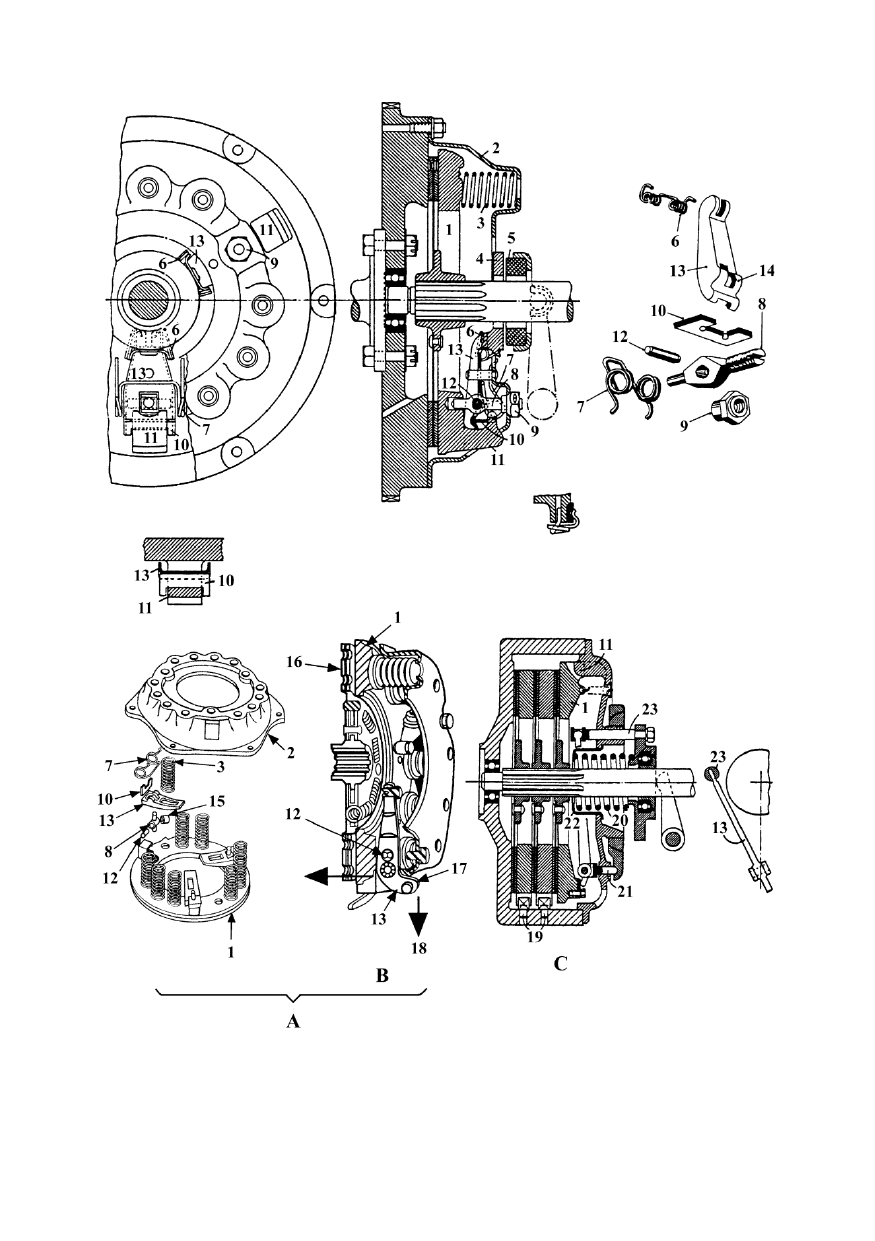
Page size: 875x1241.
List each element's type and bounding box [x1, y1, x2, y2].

picture [97, 102, 775, 1028]
